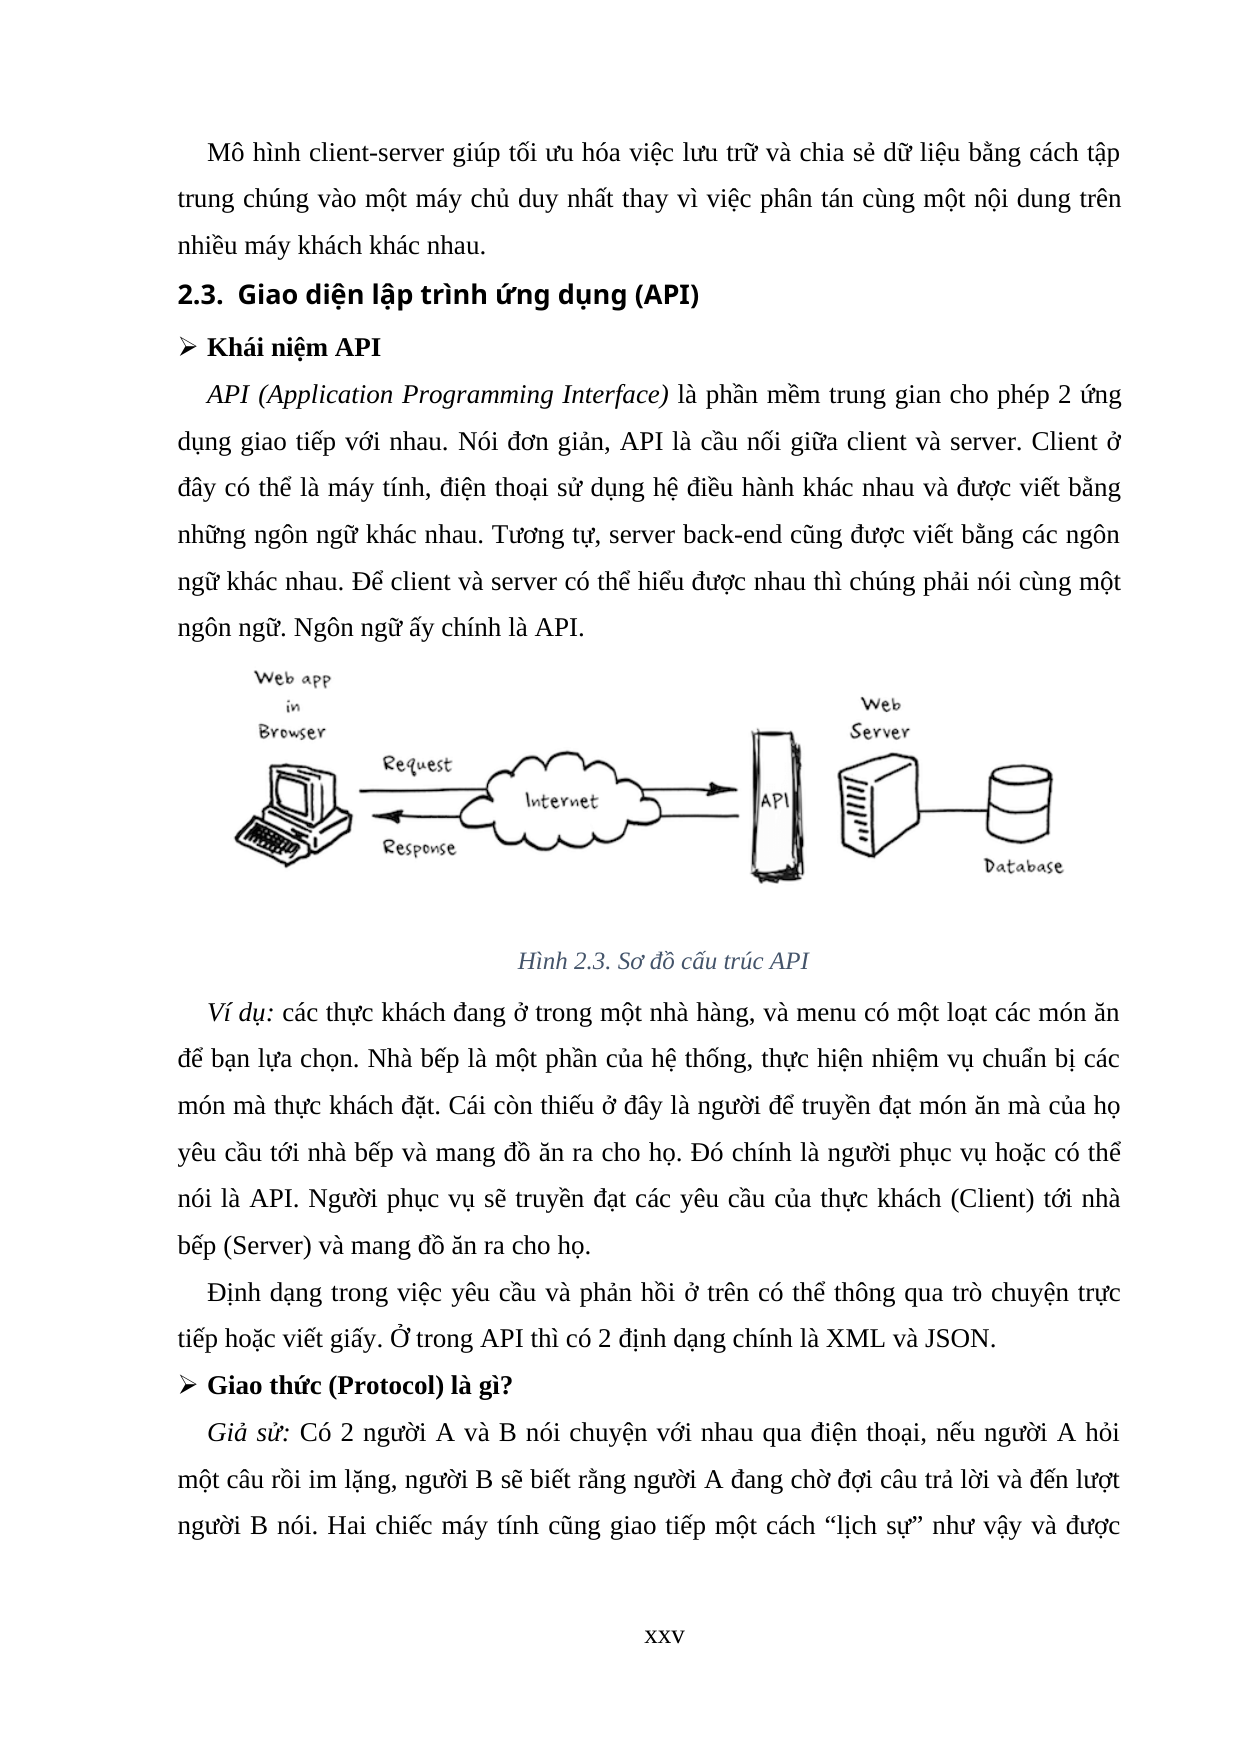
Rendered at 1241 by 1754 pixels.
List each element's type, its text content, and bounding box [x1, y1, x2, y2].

picture [223, 658, 1077, 934]
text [177, 1416, 1122, 1541]
list Khái niệm API [177, 331, 1122, 362]
text Ví dụ: các thực khách đang ở trong một nhà hàng, và menu có một loạt các món ăn để bạn lựa chọn. Nhà bếp là một phần của hệ thống, thực hiện nhiệm vụ chuẩn bị các món mà thực khách đặt. Cái còn thiếu ở đây là người để truyền đạt món ăn mà của họ yêu cầu tới nhà bếp và mang đồ ăn ra cho họ. Đó chính là người phục vụ hoặc có thể nói là API. Người phục vụ sẽ truyền đạt các yêu cầu của thực khách (Client) tới nhà bếp (Server) và mang đồ ăn ra cho họ. [177, 996, 1122, 1260]
text Định dạng trong việc yêu cầu và phản hồi ở trên có thể thông qua trò chuyện trực tiếp hoặc viết giấy. Ở trong API thì có 2 định dạng chính là XML và JSON. [177, 1276, 1122, 1354]
subtitle Giao diện lập trình ứng dụng (API) [177, 276, 1122, 313]
text Mô hình client-server giúp tối ưu hóa việc lưu trữ và chia sẻ dữ liệu bằng cách tập trung chúng vào một máy chủ duy nhất thay vì việc phân tán cùng một nội dung trên nhiều máy khách khác nhau. [177, 136, 1122, 260]
text API (Application Programming Interface) là phần mềm trung gian cho phép 2 ứng dụng giao tiếp với nhau. Nói đơn giản, API là cầu nối giữa client và server. Client ở đây có thể là máy tính, điện thoại sử dụng hệ điều hành khác nhau và được viết bằng những ngôn ngữ khác nhau. Tương tự, server back-end cũng được viết bằng các ngôn ngữ khác nhau. Để client và server có thể hiểu được nhau thì chúng phải nói cùng một ngôn ngữ. Ngôn ngữ ấy chính là API. [177, 378, 1122, 642]
list Giao thức (Protocol) là gì? [177, 1369, 1122, 1401]
